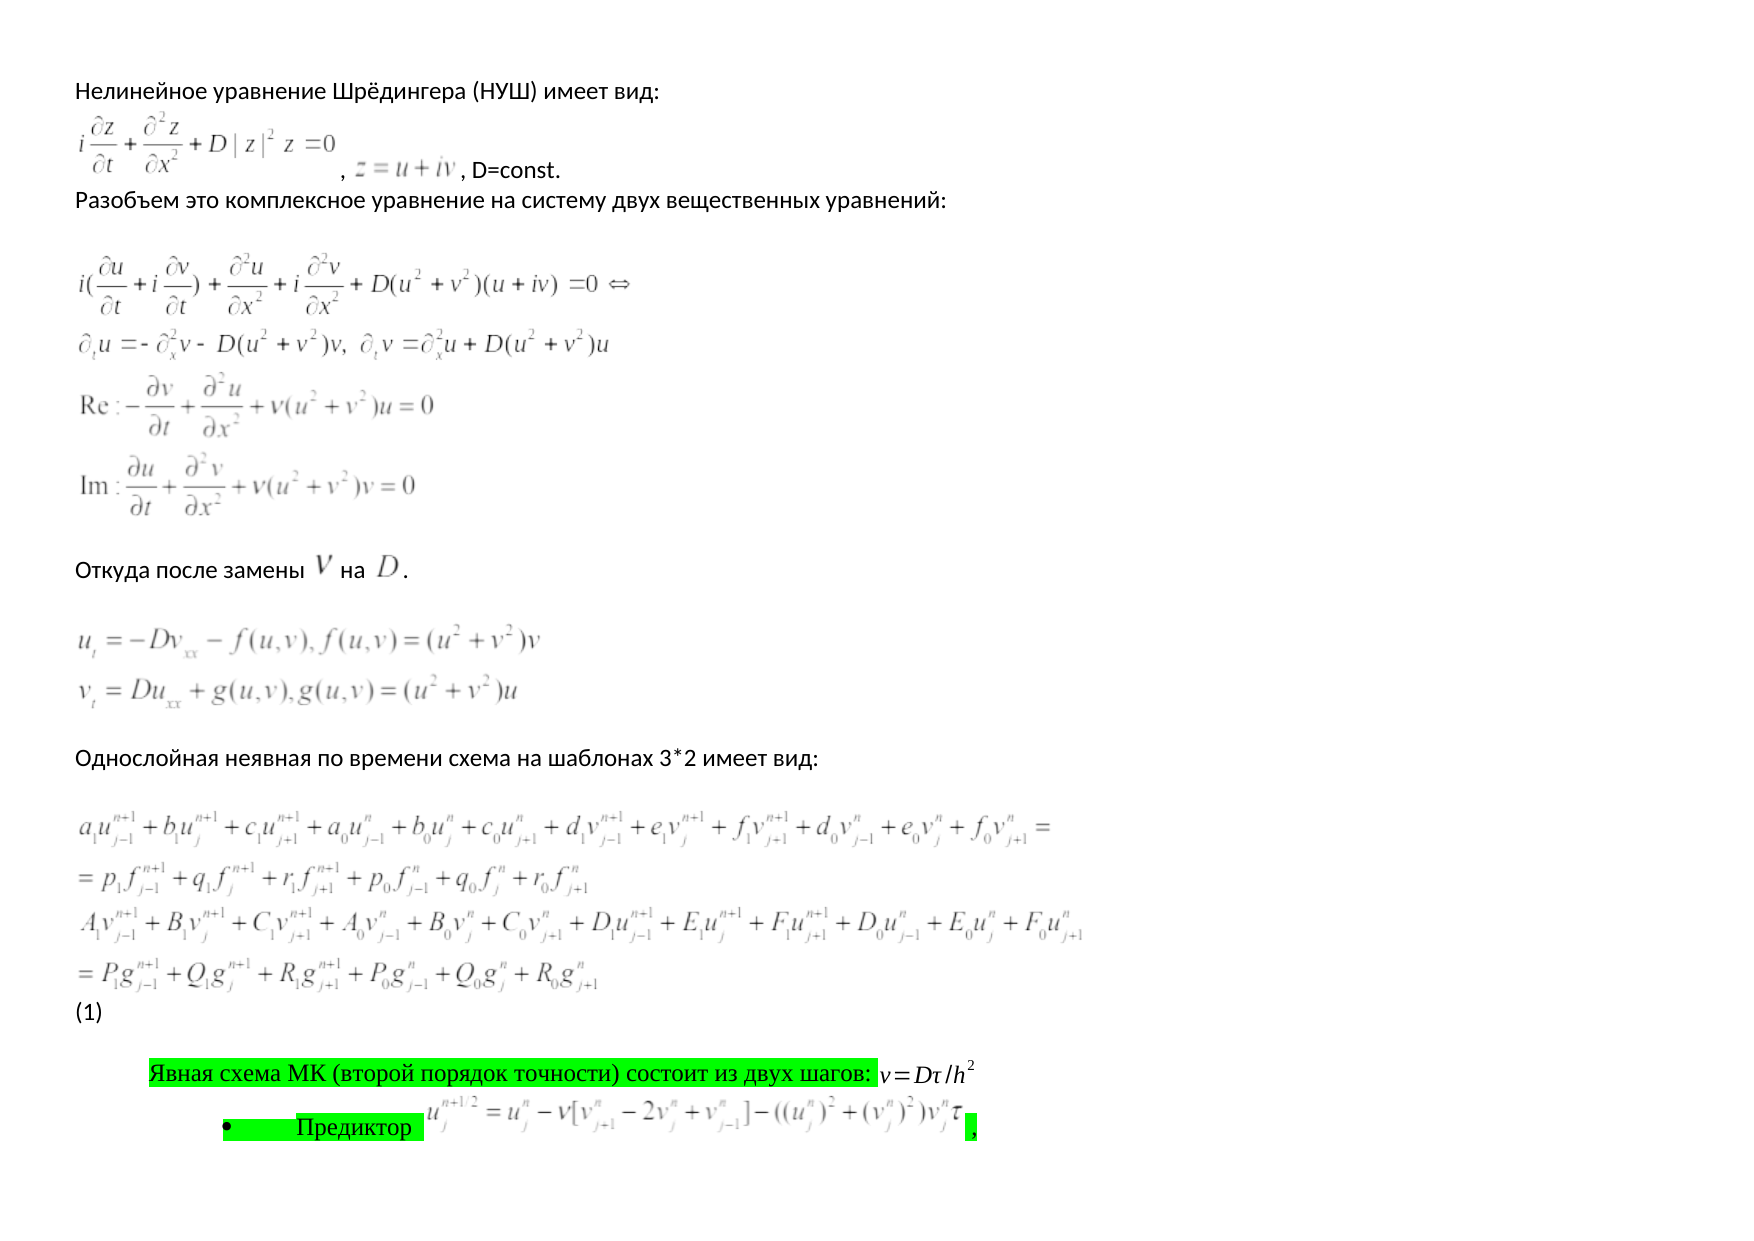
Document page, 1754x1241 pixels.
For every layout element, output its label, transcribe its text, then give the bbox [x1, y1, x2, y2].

text (1) [75, 996, 1679, 1026]
text Разобъем это комплексное уравнение на систему двух вещественных уравнений: [75, 184, 1679, 215]
text , , D=const. [75, 106, 1679, 184]
list Предиктор , [149, 1088, 1679, 1141]
text Явная схема МК (второй порядок точности) состоит из двух шагов: [75, 1057, 1679, 1088]
text Откуда после замены на . [75, 549, 1679, 585]
text Однослойная неявная по времени схема на шаблонах 3*2 имеет вид: [75, 742, 1679, 773]
text Нелинейное уравнение Шрёдингера (НУШ) имеет вид: [75, 75, 1679, 106]
